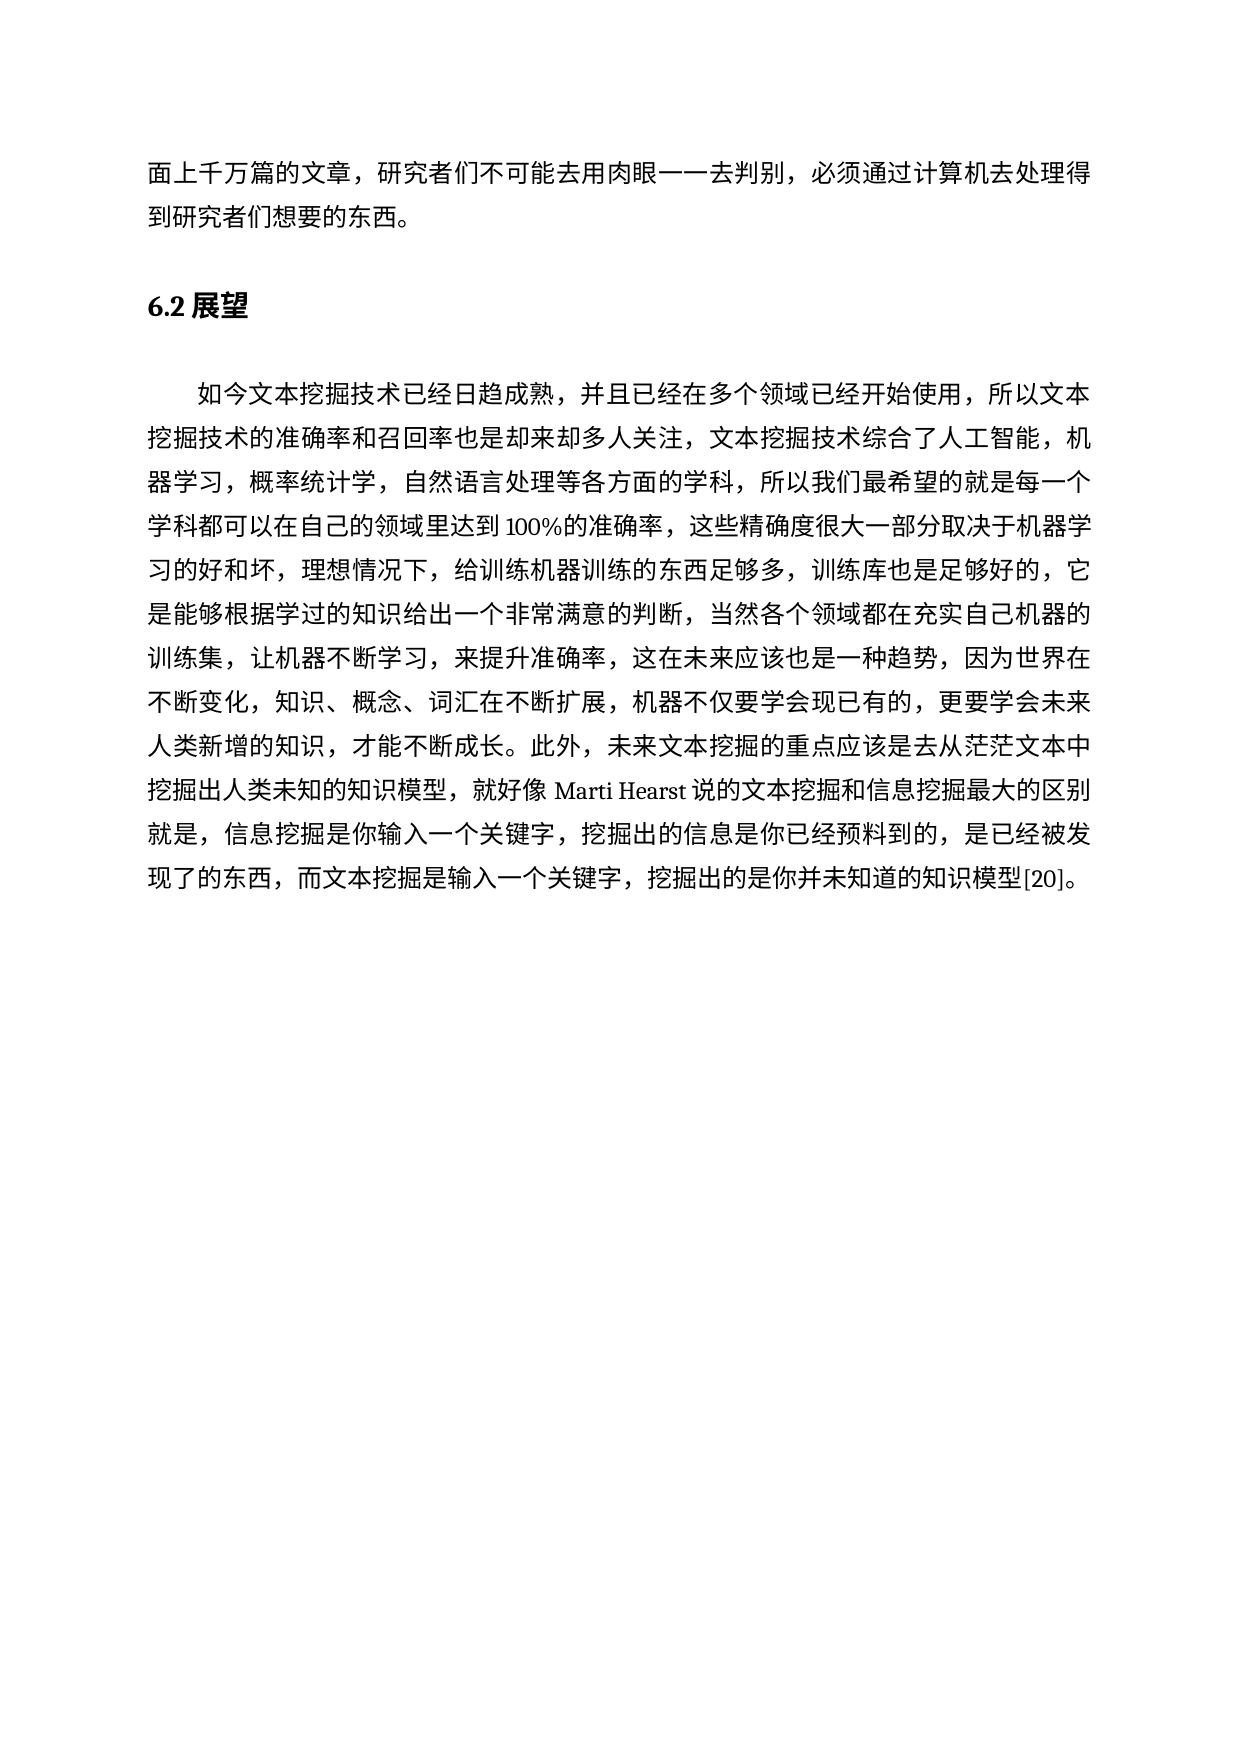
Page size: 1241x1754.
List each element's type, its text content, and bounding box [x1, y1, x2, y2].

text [148, 150, 1092, 238]
subtitle 6.2 展望 [148, 282, 1092, 326]
text 如今文本挖掘技术已经日趋成熟，并且已经在多个领域已经开始使用，所以文本挖掘技术的准确率和召回率也是却来却多人关注，文本挖掘技术综合了人工智能，机器学习，概率统计学，自然语言处理等各方面的学科，所以我们最希望的就是每一个学科都可以在自己的领域里达到100%的准确率，这些精确度很大一部分取决于机器学习的好和坏，理想情况下，给训练机器训练的东西足够多，训练库也是足够好的，它是能够根据学过的知识给出一个非常满意的判断，当然各个领域都在充实自己机器的训练集，让机器不断学习，来提升准确率，这在未来应该也是一种趋势，因为世界在不断变化，知识、概念、词汇在不断扩展，机器不仅要学会现已有的，更要学会未来人类新增的知识，才能不断成长。此外，未来文本挖掘的重点应该是去从茫茫文本中挖掘出人类未知的知识模型，就好像Marti Hearst说的文本挖掘和信息挖掘最大的区别就是，信息挖掘是你输入一个关键字，挖掘出的信息是你已经预料到的，是已经被发现了的东西，而文本挖掘是输入一个关键字，挖掘出的是你并未知道的知识模型[20]。 [148, 370, 1092, 899]
